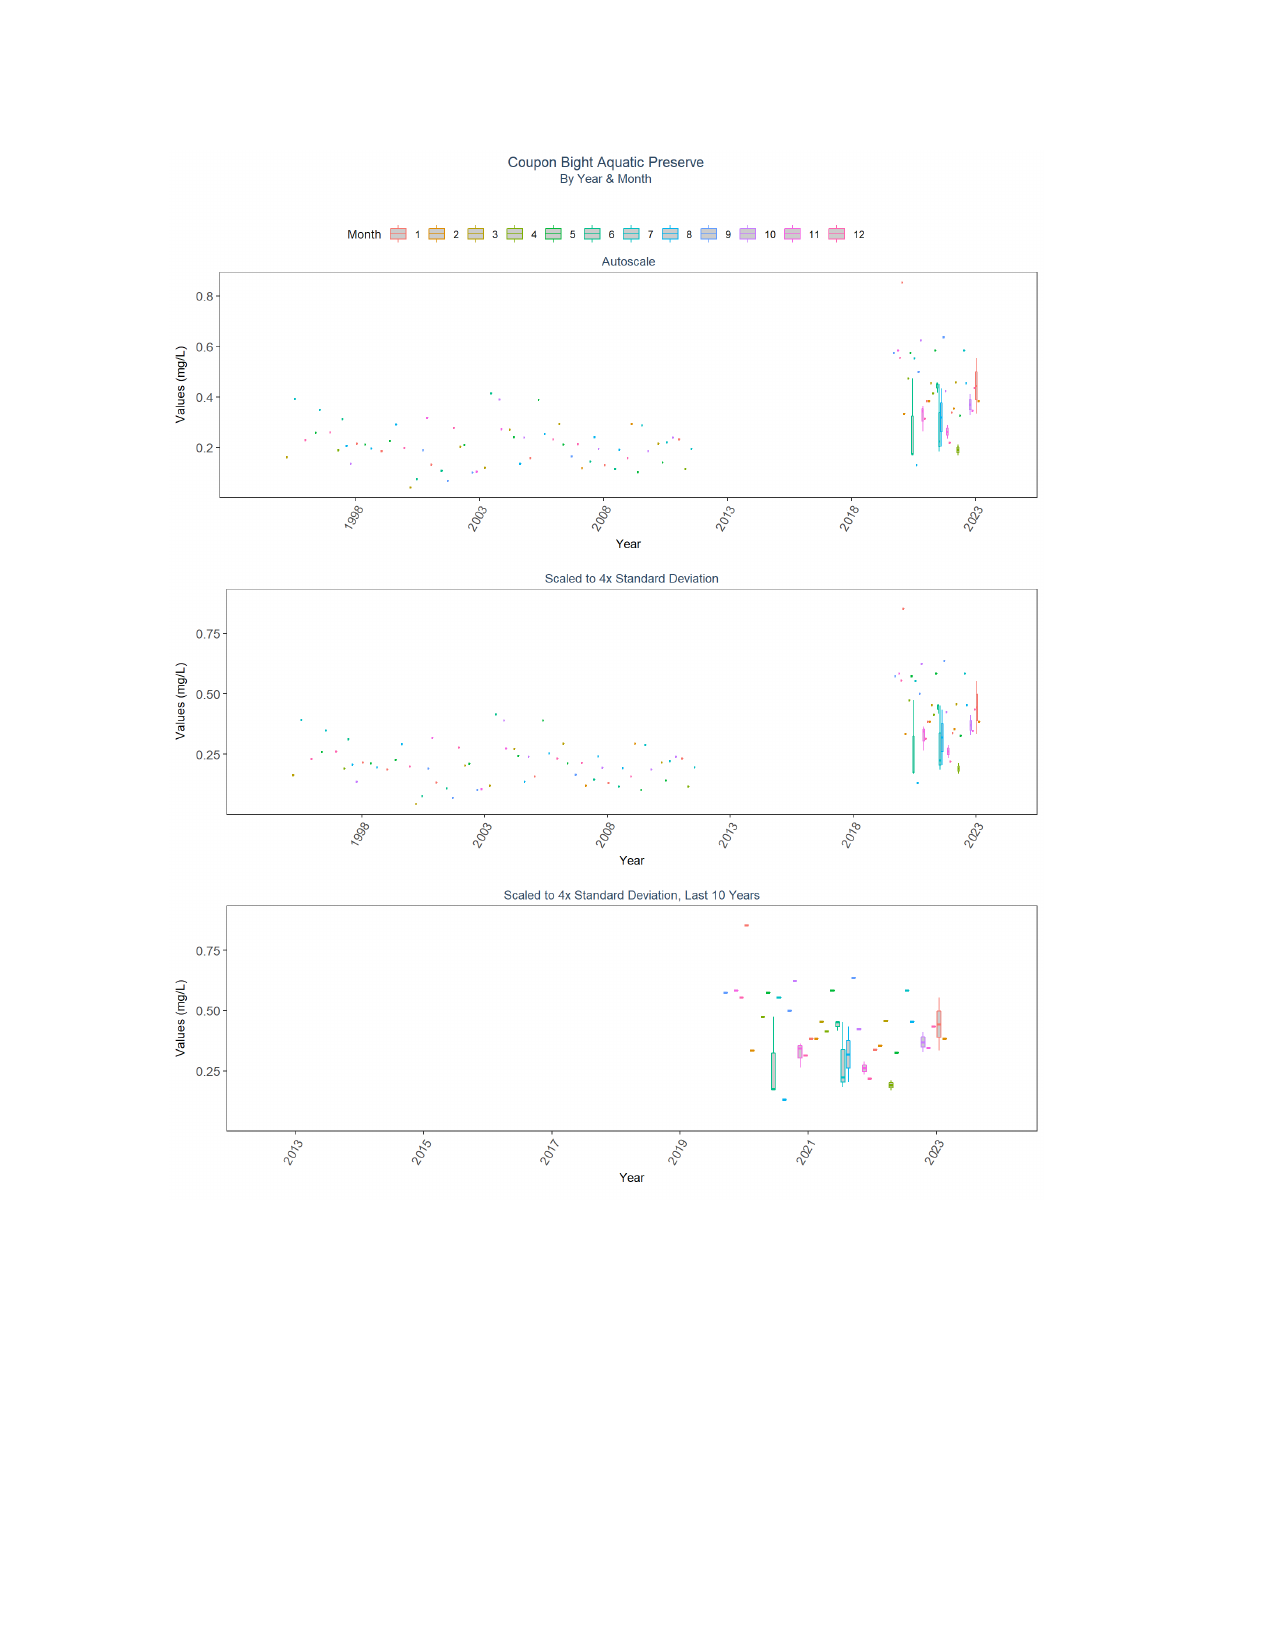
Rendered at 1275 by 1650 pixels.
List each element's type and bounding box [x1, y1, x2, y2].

picture [168, 150, 1044, 1200]
